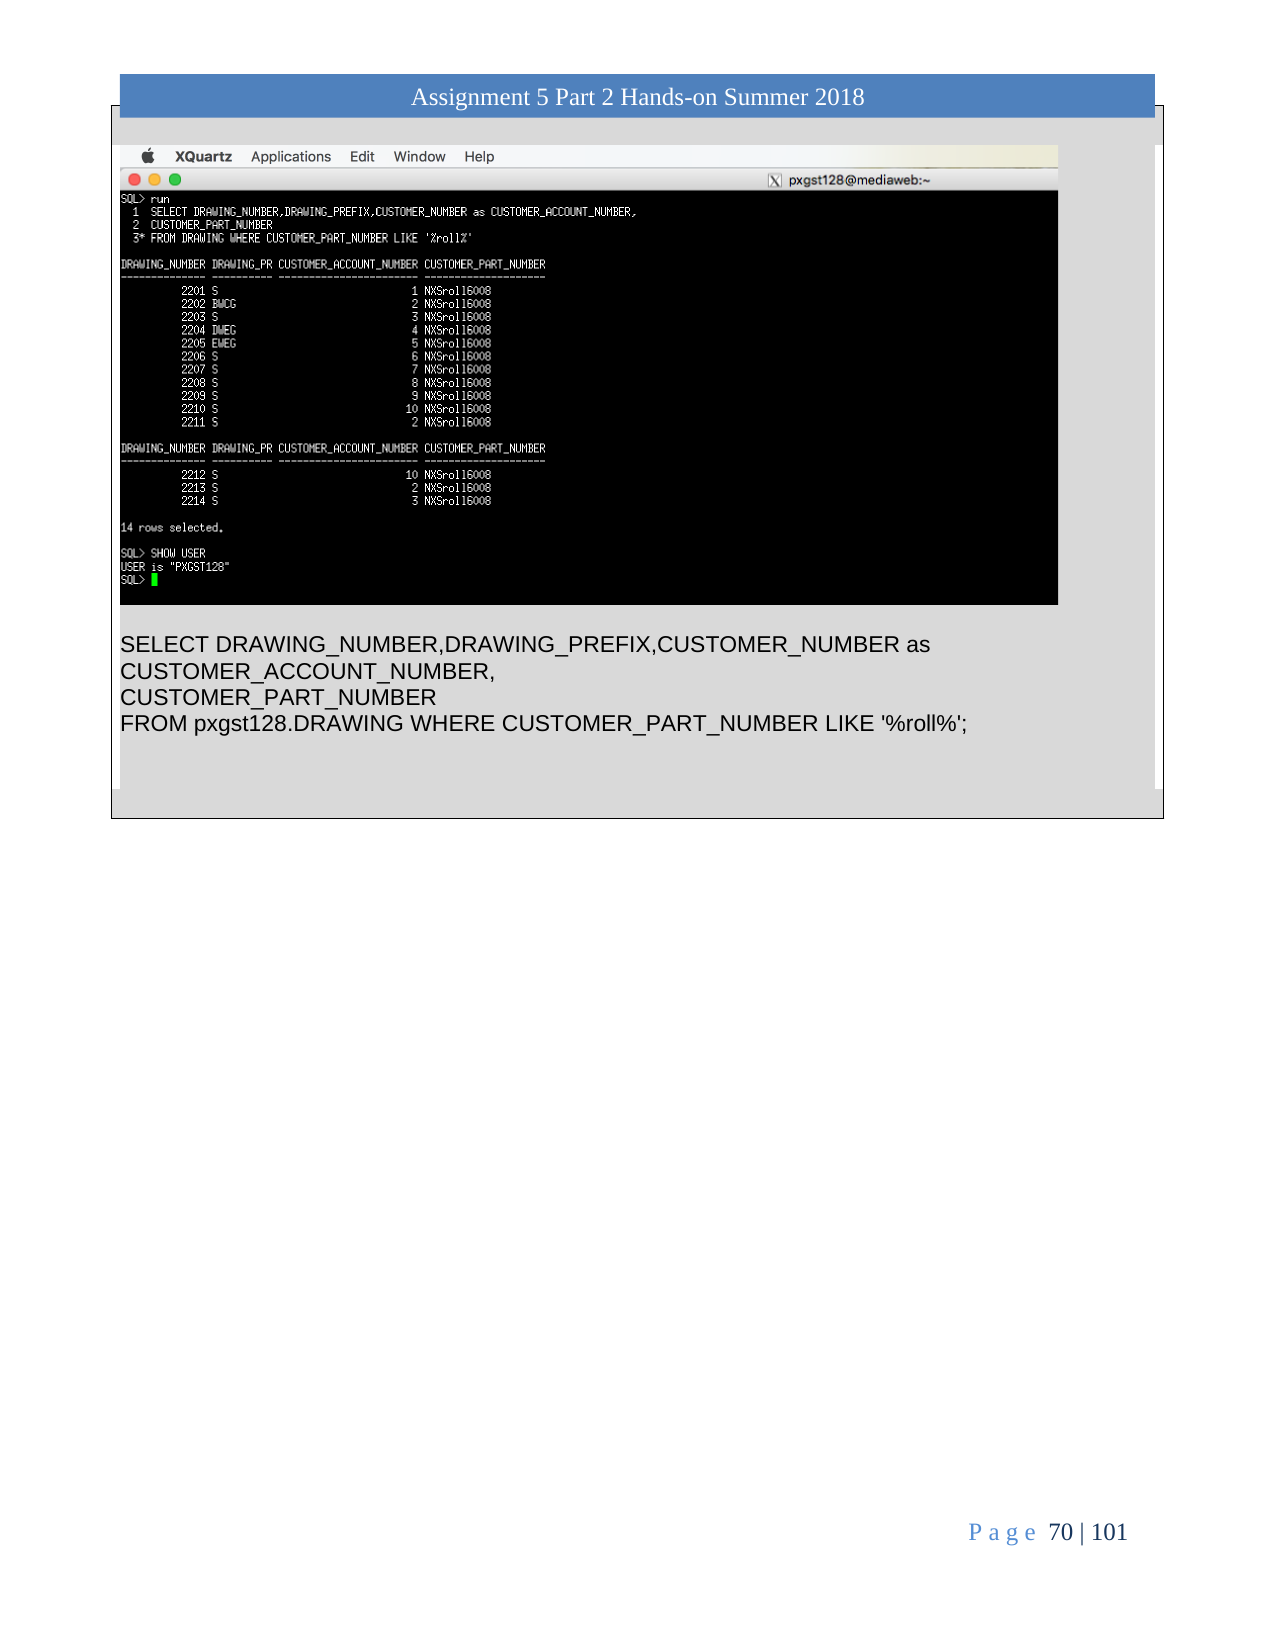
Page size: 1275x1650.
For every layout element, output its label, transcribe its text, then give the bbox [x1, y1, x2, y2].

text FROM pxgst128.DRAWING WHERE CUSTOMER_PART_NUMBER LIKE '%roll%'; [120, 710, 1155, 737]
picture [120, 145, 1059, 605]
text SELECT DRAWING_NUMBER,DRAWING_PREFIX,CUSTOMER_NUMBER as CUSTOMER_ACCOUNT_NUMBER, [120, 631, 1155, 684]
text CUSTOMER_PART_NUMBER [120, 684, 1155, 710]
